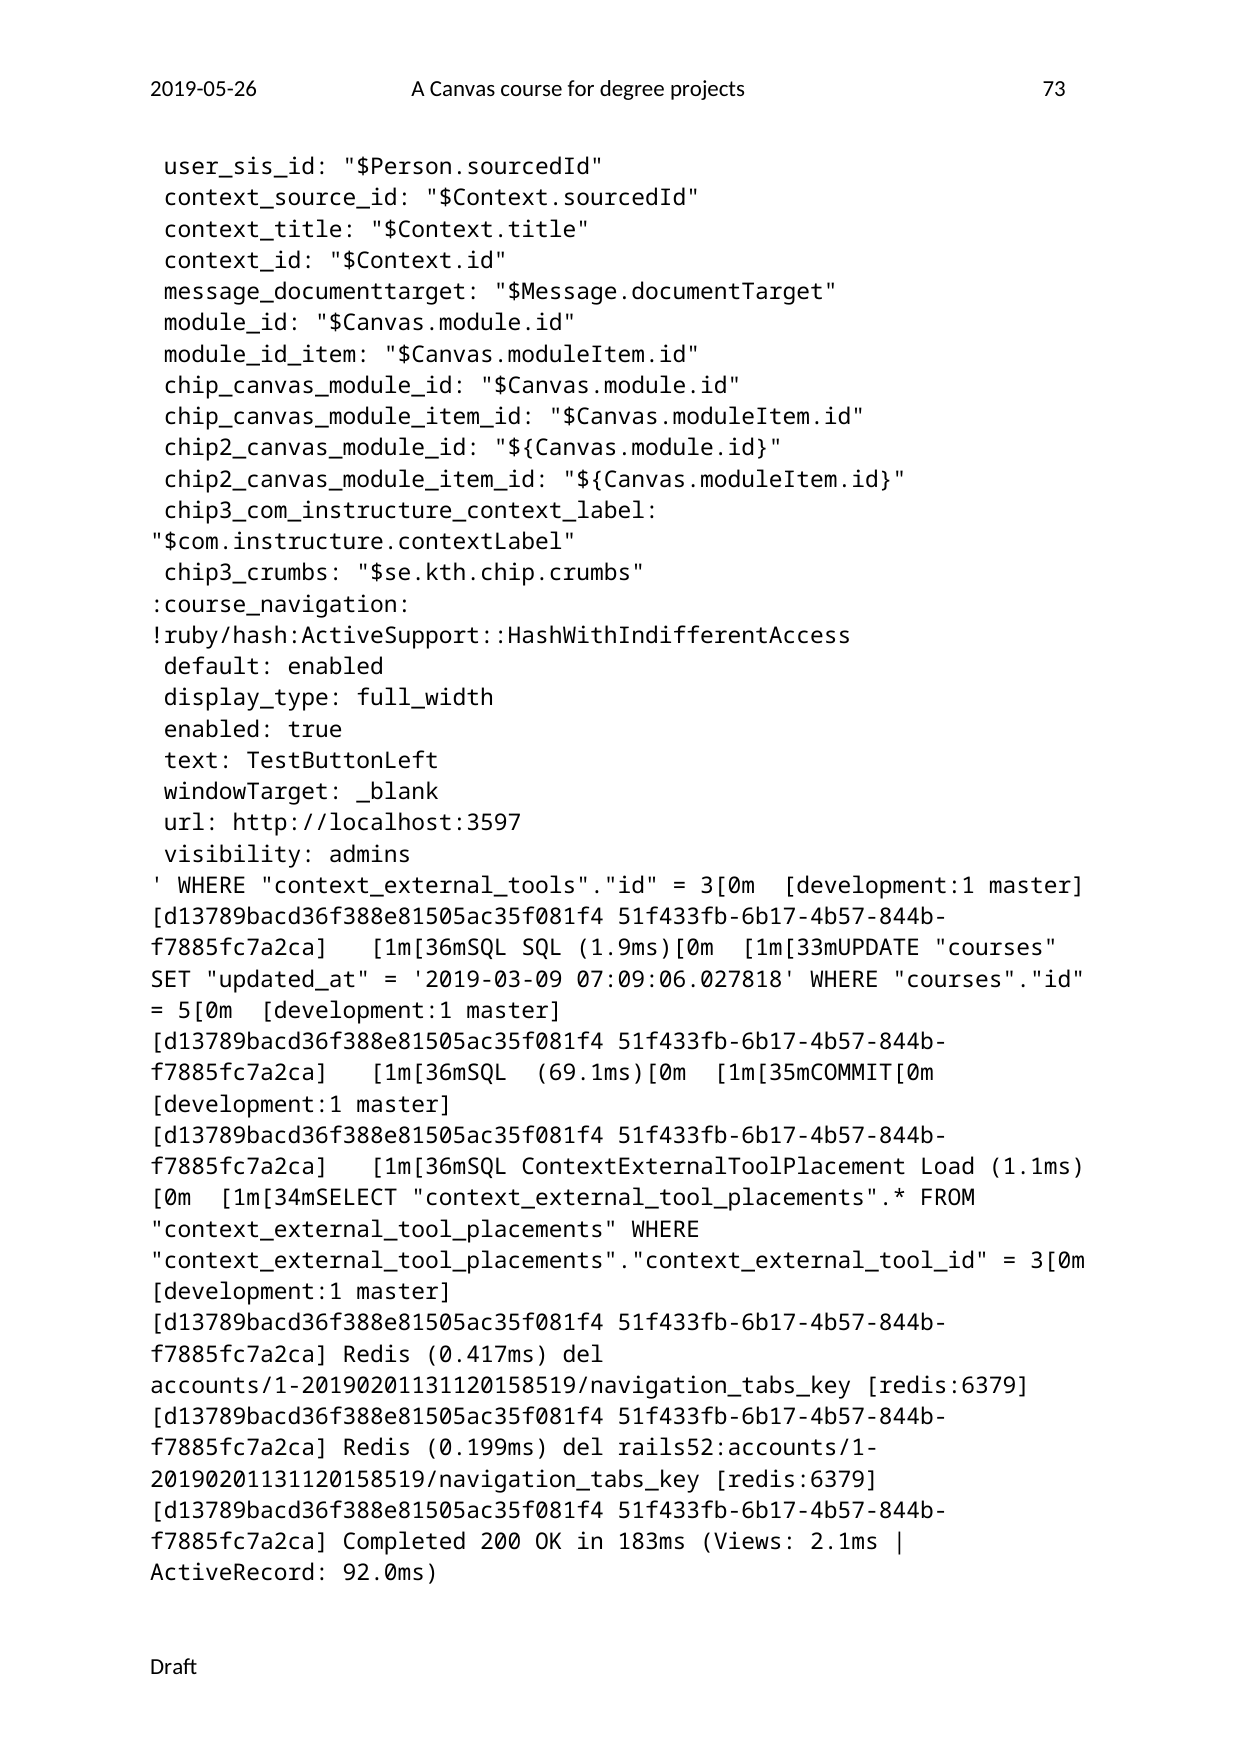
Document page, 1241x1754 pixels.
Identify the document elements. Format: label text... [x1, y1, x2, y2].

text enabled: true [150, 712, 1090, 744]
text context_id: "$Context.id" [150, 244, 1090, 275]
text context_title: "$Context.title" [150, 212, 1090, 244]
text user_sis_id: "$Person.sourcedId" [150, 150, 1090, 181]
text display_type: full_width [150, 681, 1090, 712]
text chip_canvas_module_item_id: "$Canvas.moduleItem.id" [150, 400, 1090, 431]
text chip3_crumbs: "$se.kth.chip.crumbs" [150, 556, 1090, 587]
text [d13789bacd36f388e81505ac35f081f4 51f433fb-6b17-4b57-844b-f7885fc7a2ca] Completed 200 OK in 183ms (Views: 2.1ms | ActiveRecord: 92.0ms) [150, 1494, 1090, 1587]
text chip3_com_instructure_context_label: "$com.instructure.contextLabel" [150, 494, 1090, 556]
text chip2_canvas_module_id: "${Canvas.module.id}" [150, 431, 1090, 462]
text chip_canvas_module_id: "$Canvas.module.id" [150, 369, 1090, 400]
text message_documenttarget: "$Message.documentTarget" [150, 275, 1090, 306]
text [d13789bacd36f388e81505ac35f081f4 51f433fb-6b17-4b57-844b-f7885fc7a2ca] Redis (0.417ms) del accounts/1-20190201131120158519/navigation_tabs_key [redis:6379] [150, 1306, 1090, 1400]
text text: TestButtonLeft [150, 744, 1090, 775]
text ' WHERE "context_external_tools"."id" = 3[0m [development:1 master] [150, 869, 1090, 900]
text visibility: admins [150, 837, 1090, 869]
text [d13789bacd36f388e81505ac35f081f4 51f433fb-6b17-4b57-844b-f7885fc7a2ca] [1m[36mSQL ContextExternalToolPlacement Load (1.1ms)[0m [1m[34mSELECT "context_external_tool_placements".* FROM "context_external_tool_placements" WHERE "context_external_tool_placements"."context_external_tool_id" = 3[0m [development:1 master] [150, 1119, 1090, 1306]
text [d13789bacd36f388e81505ac35f081f4 51f433fb-6b17-4b57-844b-f7885fc7a2ca] [1m[36mSQL SQL (1.9ms)[0m [1m[33mUPDATE "courses" SET "updated_at" = '2019-03-09 07:09:06.027818' WHERE "courses"."id" = 5[0m [development:1 master] [150, 900, 1090, 1025]
text default: enabled [150, 650, 1090, 681]
text [d13789bacd36f388e81505ac35f081f4 51f433fb-6b17-4b57-844b-f7885fc7a2ca] Redis (0.199ms) del rails52:accounts/1-20190201131120158519/navigation_tabs_key [redis:6379] [150, 1400, 1090, 1494]
text chip2_canvas_module_item_id: "${Canvas.moduleItem.id}" [150, 462, 1090, 494]
text :course_navigation: !ruby/hash:ActiveSupport::HashWithIndifferentAccess [150, 587, 1090, 650]
text context_source_id: "$Context.sourcedId" [150, 181, 1090, 212]
text module_id: "$Canvas.module.id" [150, 306, 1090, 337]
text [d13789bacd36f388e81505ac35f081f4 51f433fb-6b17-4b57-844b-f7885fc7a2ca] [1m[36mSQL (69.1ms)[0m [1m[35mCOMMIT[0m [development:1 master] [150, 1025, 1090, 1119]
text module_id_item: "$Canvas.moduleItem.id" [150, 337, 1090, 369]
text url: http://localhost:3597 [150, 806, 1090, 837]
text windowTarget: _blank [150, 775, 1090, 806]
